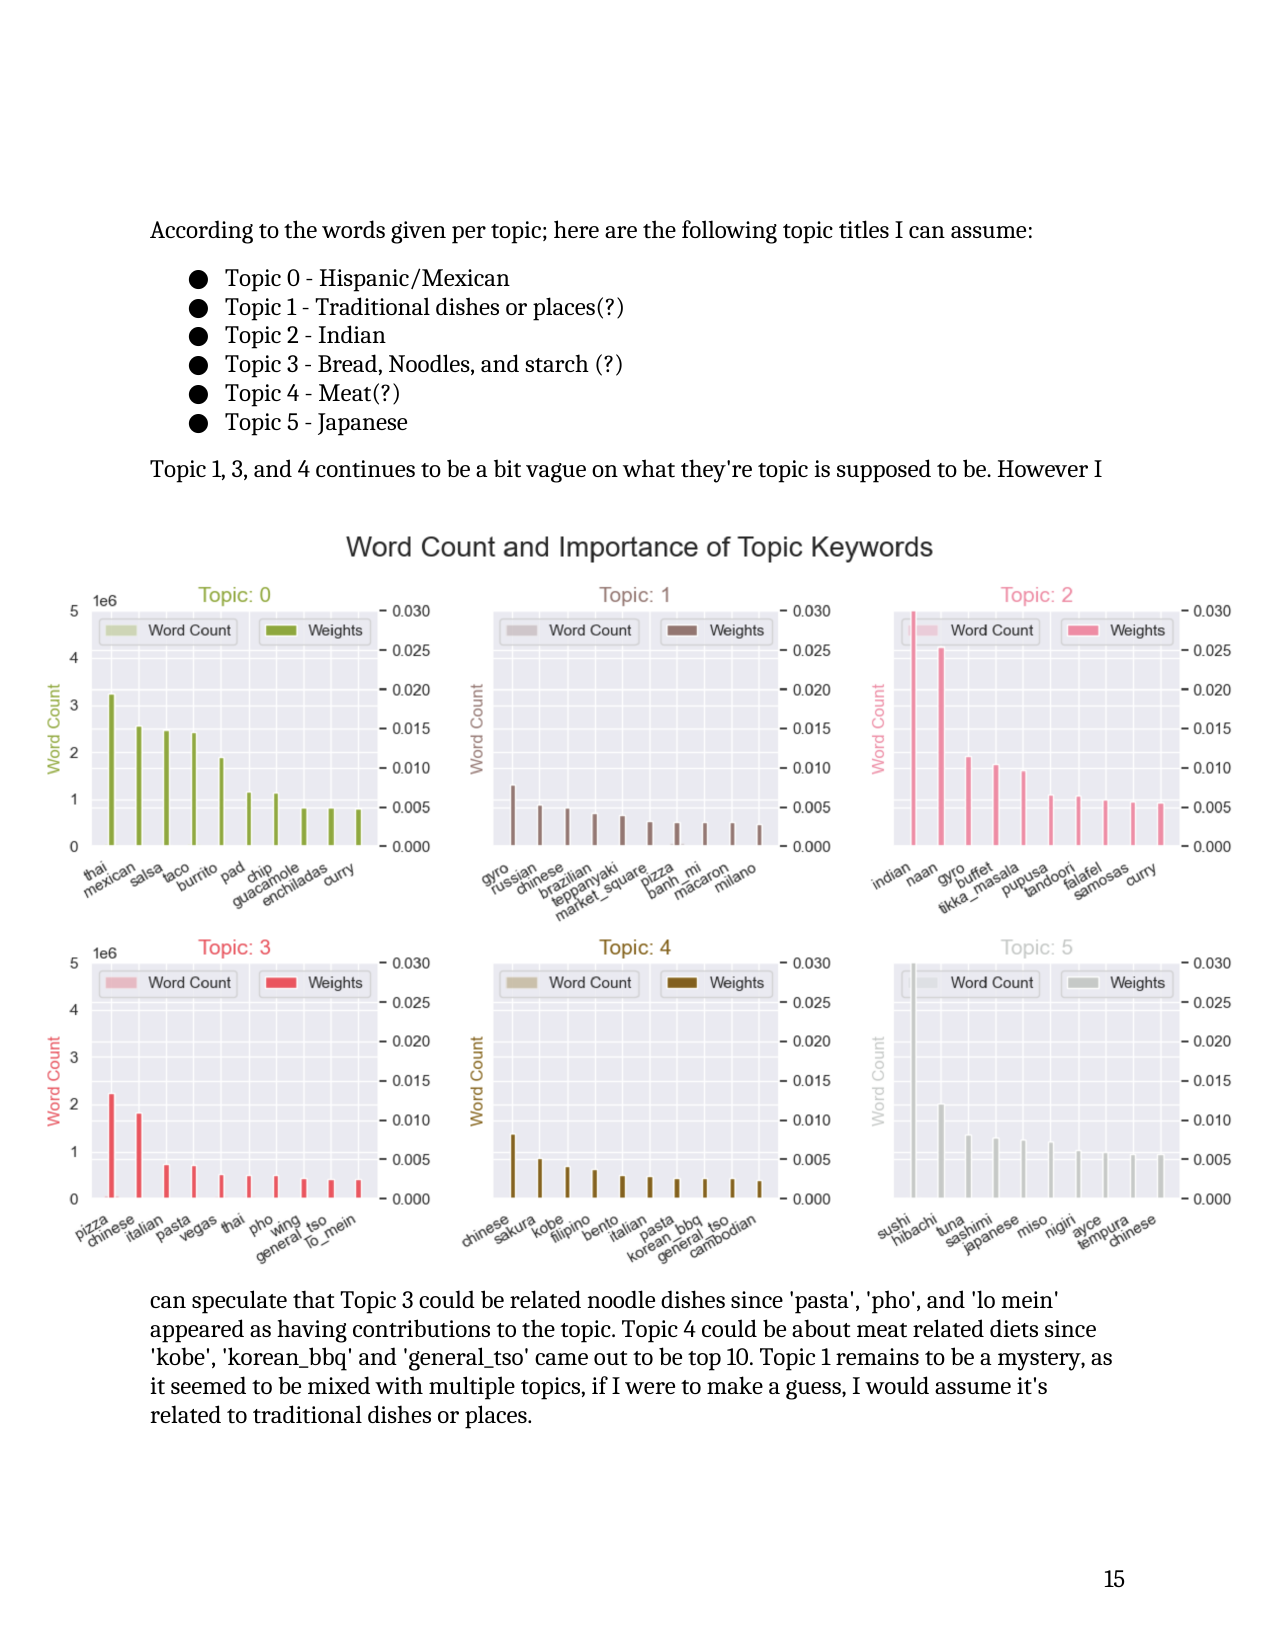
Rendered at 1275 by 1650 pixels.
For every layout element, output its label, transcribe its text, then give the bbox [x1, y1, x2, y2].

text Topic 1, 3, and 4 continues to be a bit vague on what they're topic is supposed to be. However I can speculate that Topic 3 could be related noodle dishes since 'pasta', 'pho', and 'lo mein' appeared as having contributions to the topic. Topic 4 could be about meat related diets since 'kobe', 'korean_bbq' and 'general_tso' came out to be top 10. Topic 1 remains to be a mystery, as it seemed to be mixed with multiple topics, if I were to make a guess, I would assume it's related to traditional dishes or places. [150, 1267, 1125, 1429]
list Topic 4 - Meat(?) [187, 379, 1125, 407]
list Topic 5 - Japanese [187, 407, 1125, 436]
text Topic 1, 3, and 4 continues to be a bit vague on what they're topic is supposed to be. However I can speculate that Topic 3 could be related noodle dishes since 'pasta', 'pho', and 'lo mein' appeared as having contributions to the topic. Topic 4 could be about meat related diets since 'kobe', 'korean_bbq' and 'general_tso' came out to be top 10. Topic 1 remains to be a mystery, as it seemed to be mixed with multiple topics, if I were to make a guess, I would assume it's related to traditional dishes or places. [150, 455, 1125, 525]
list Topic 2 - Indian [187, 321, 1125, 350]
picture [27, 525, 1247, 1267]
list Topic 3 - Bread, Noodles, and starch (?) [187, 350, 1125, 379]
text According to the words given per topic; here are the following topic titles I can assume: [150, 216, 1125, 245]
list Topic 1 - Traditional dishes or places(?) [187, 292, 1125, 321]
list Topic 0 - Hispanic/Mexican [187, 264, 1125, 292]
